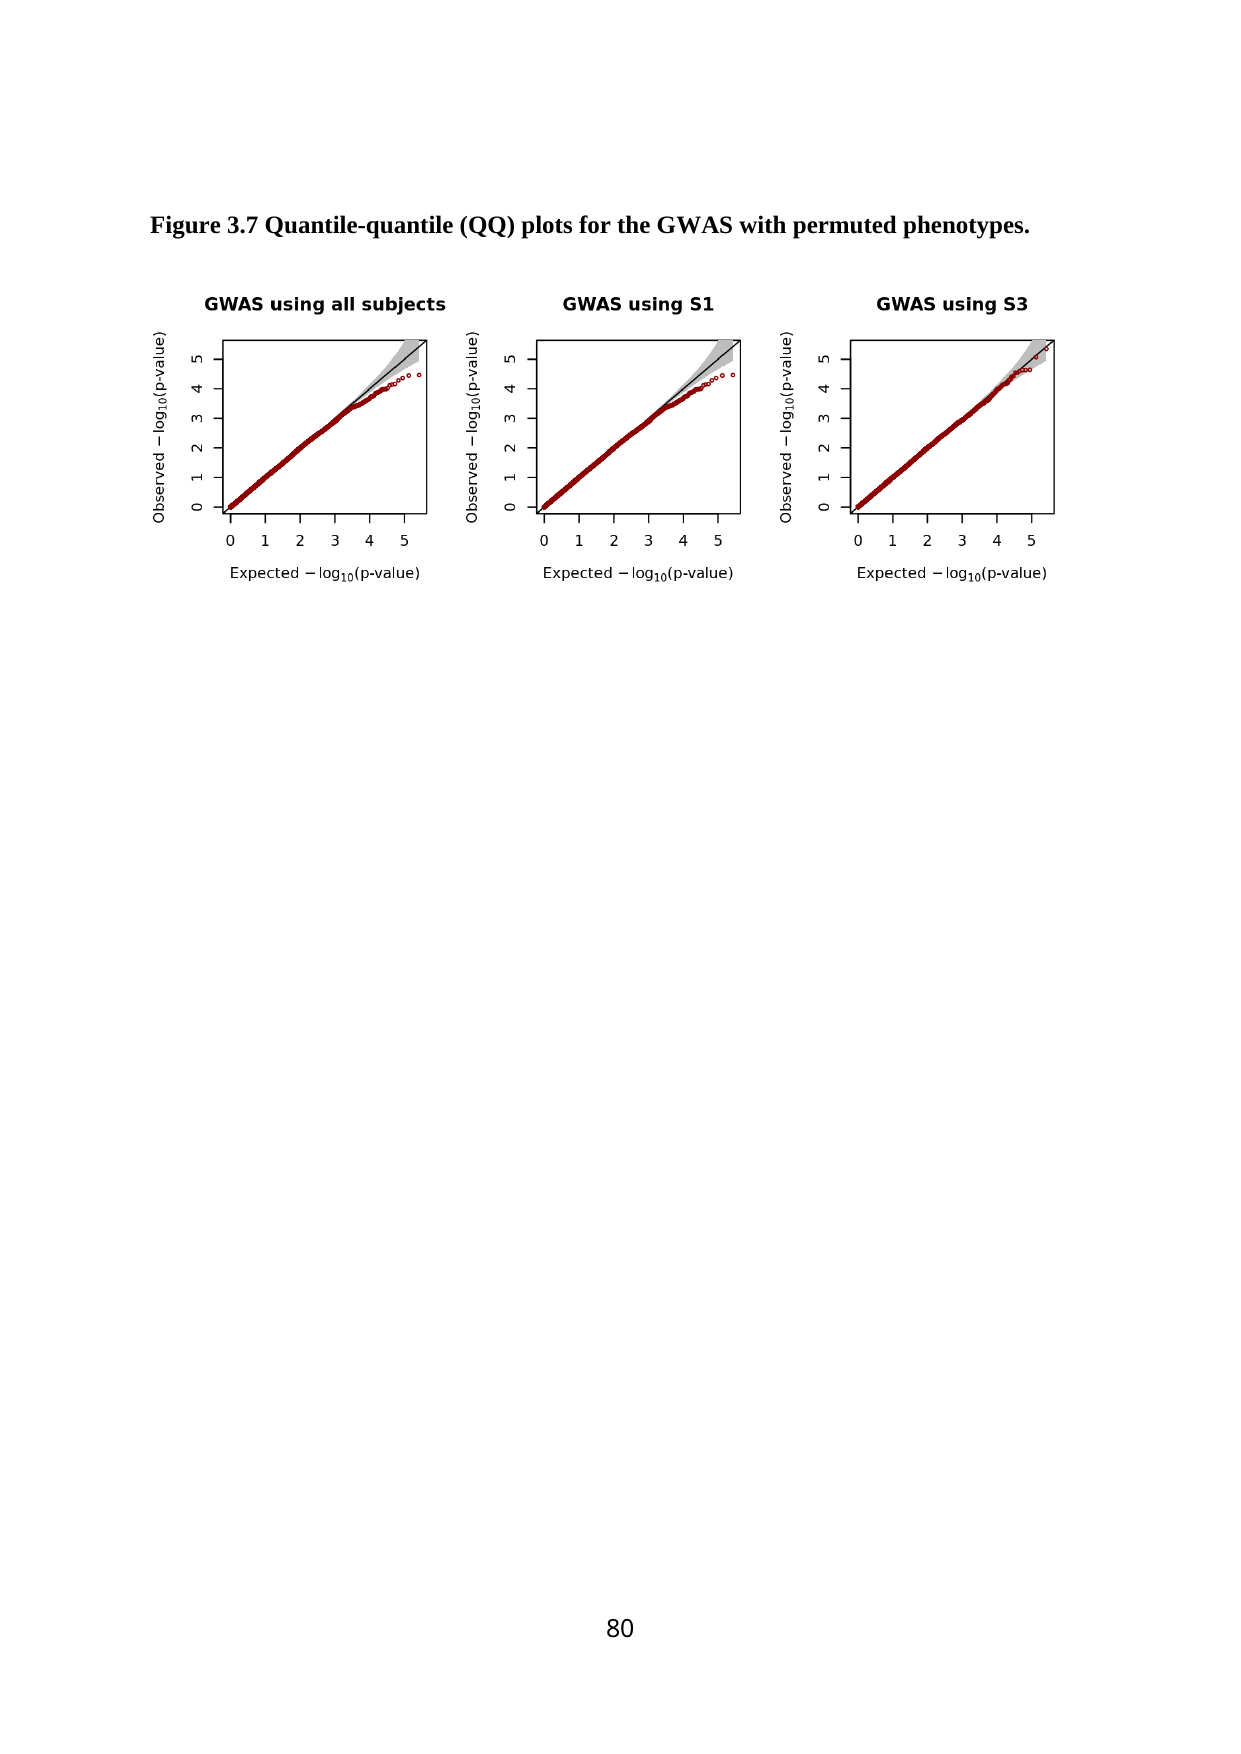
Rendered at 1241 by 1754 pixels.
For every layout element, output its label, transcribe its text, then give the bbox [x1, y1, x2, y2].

subtitle Figure 3.7 Quantile-quantile (QQ) plots for the GWAS with permuted phenotypes. [150, 211, 1090, 239]
picture [150, 268, 1091, 604]
